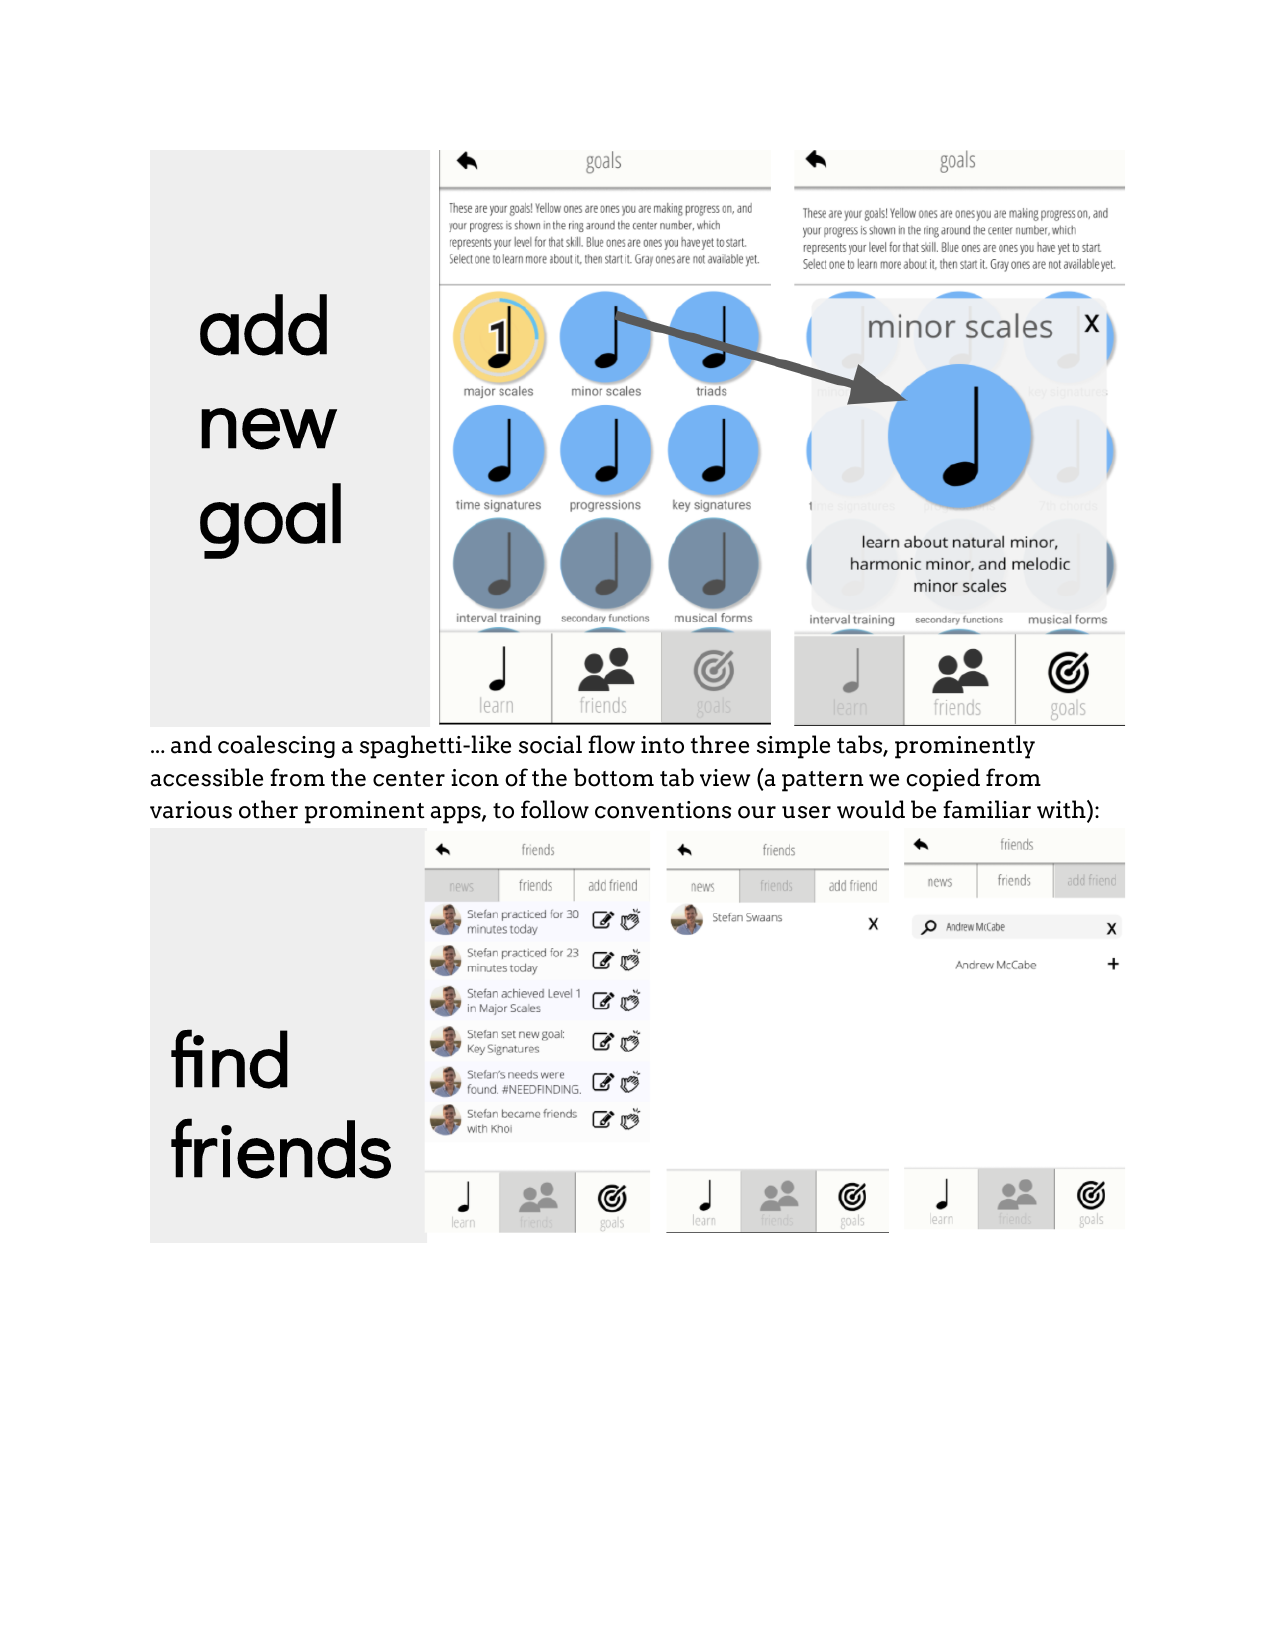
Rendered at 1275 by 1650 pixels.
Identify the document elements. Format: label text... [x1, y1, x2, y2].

picture [150, 150, 1125, 727]
picture [150, 828, 1125, 1243]
text ... and coalescing a spaghetti-like social flow into three simple tabs, prominently accessible from the center icon of the bottom tab view (a pattern we copied from various other prominent apps, to follow conventions our user would be familiar with): [150, 731, 1125, 824]
